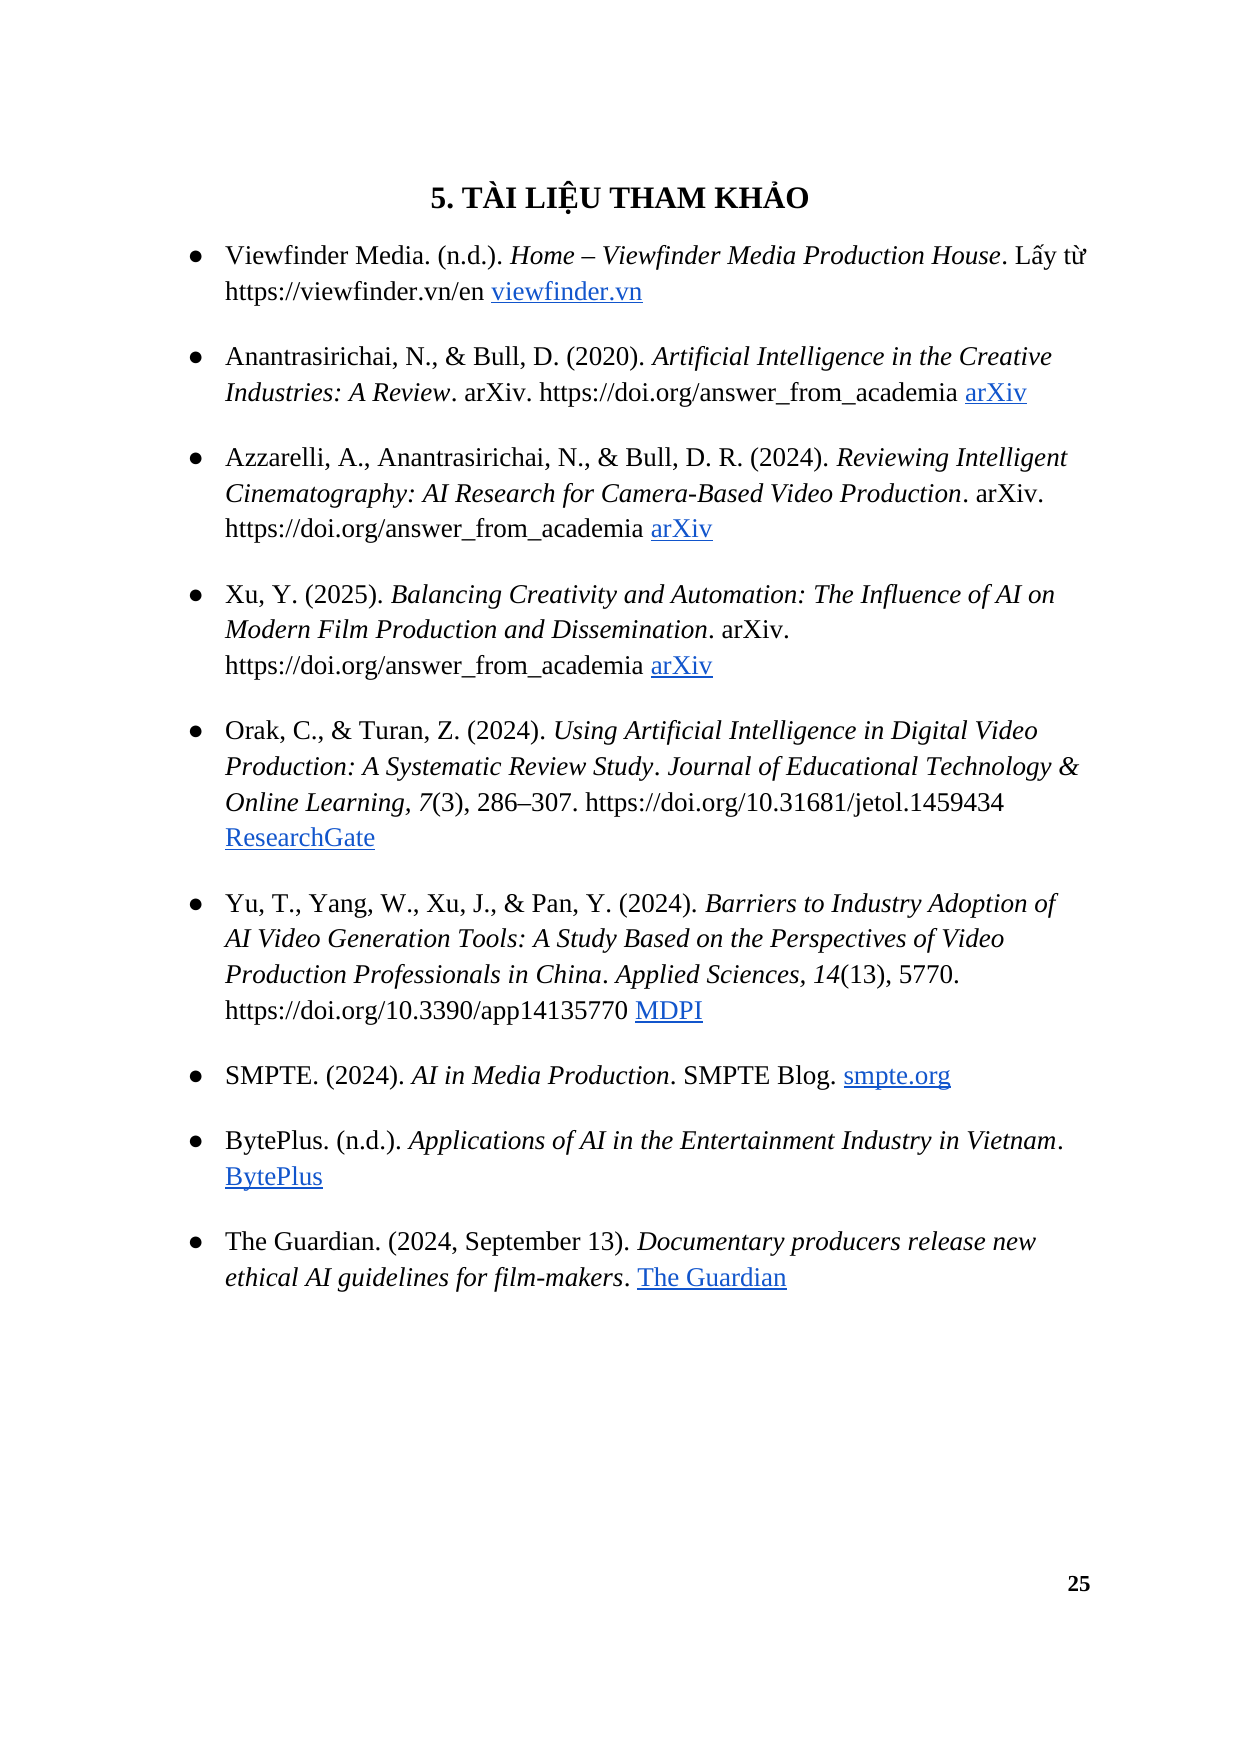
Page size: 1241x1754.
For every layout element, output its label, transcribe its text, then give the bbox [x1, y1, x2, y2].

list Anantrasirichai, N., & Bull, D. (2020). Artificial Intelligence in the Creative Industries: A Review. arXiv. https://doi.org/answer_from_academia arXiv [187, 340, 1090, 437]
list Xu, Y. (2025). Balancing Creativity and Automation: The Influence of AI on Modern Film Production and Dissemination. arXiv. https://doi.org/answer_from_academia arXiv [187, 578, 1090, 711]
list The Guardian. (2024, September 13). Documentary producers release new ethical AI guidelines for film-makers. The Guardian [187, 1225, 1090, 1292]
list BytePlus. (n.d.). Applications of AI in the Entertainment Industry in Vietnam. BytePlus [187, 1124, 1090, 1221]
list Azzarelli, A., Anantrasirichai, N., & Bull, D. R. (2024). Reviewing Intelligent Cinematography: AI Research for Camera-Based Video Production. arXiv. https://doi.org/answer_from_academia arXiv [187, 441, 1090, 574]
list Viewfinder Media. (n.d.). Home – Viewfinder Media Production House. Lấy từ https://viewfinder.vn/en viewfinder.vn [187, 239, 1090, 336]
list Yu, T., Yang, W., Xu, J., & Pan, Y. (2024). Barriers to Industry Adoption of AI Video Generation Tools: A Study Based on the Perspectives of Video Production Professionals in China. Applied Sciences, 14(13), 5770. https://doi.org/10.3390/app14135770 MDPI [187, 887, 1090, 1055]
list Orak, C., & Turan, Z. (2024). Using Artificial Intelligence in Digital Video Production: A Systematic Review Study. Journal of Educational Technology & Online Learning, 7(3), 286–307. https://doi.org/10.31681/jetol.1459434 ResearchGate [187, 714, 1090, 883]
list SMPTE. (2024). AI in Media Production. SMPTE Blog. smpte.org [187, 1059, 1090, 1121]
subtitle 5. TÀI LIỆU THAM KHẢO [150, 179, 1090, 215]
